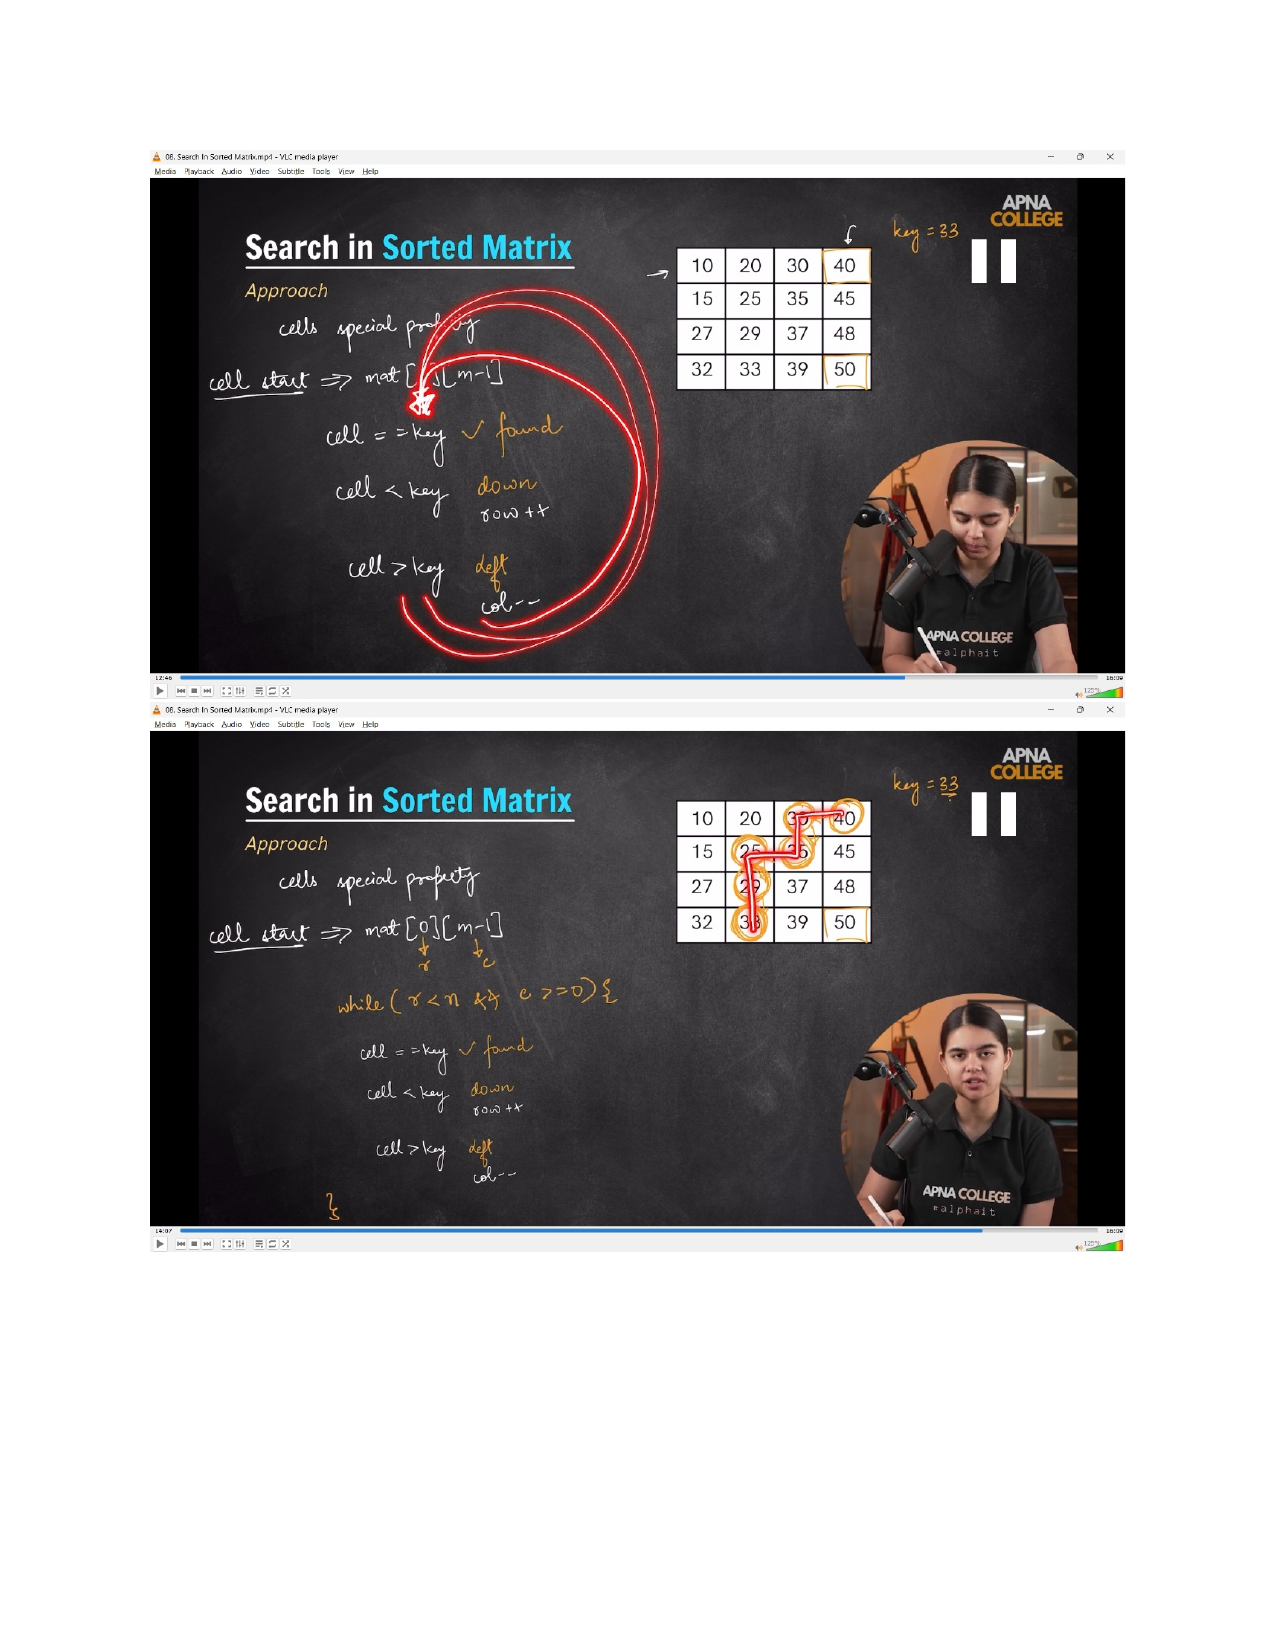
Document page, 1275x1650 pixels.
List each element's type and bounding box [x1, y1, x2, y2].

picture [150, 150, 1125, 699]
picture [150, 702, 1125, 1252]
